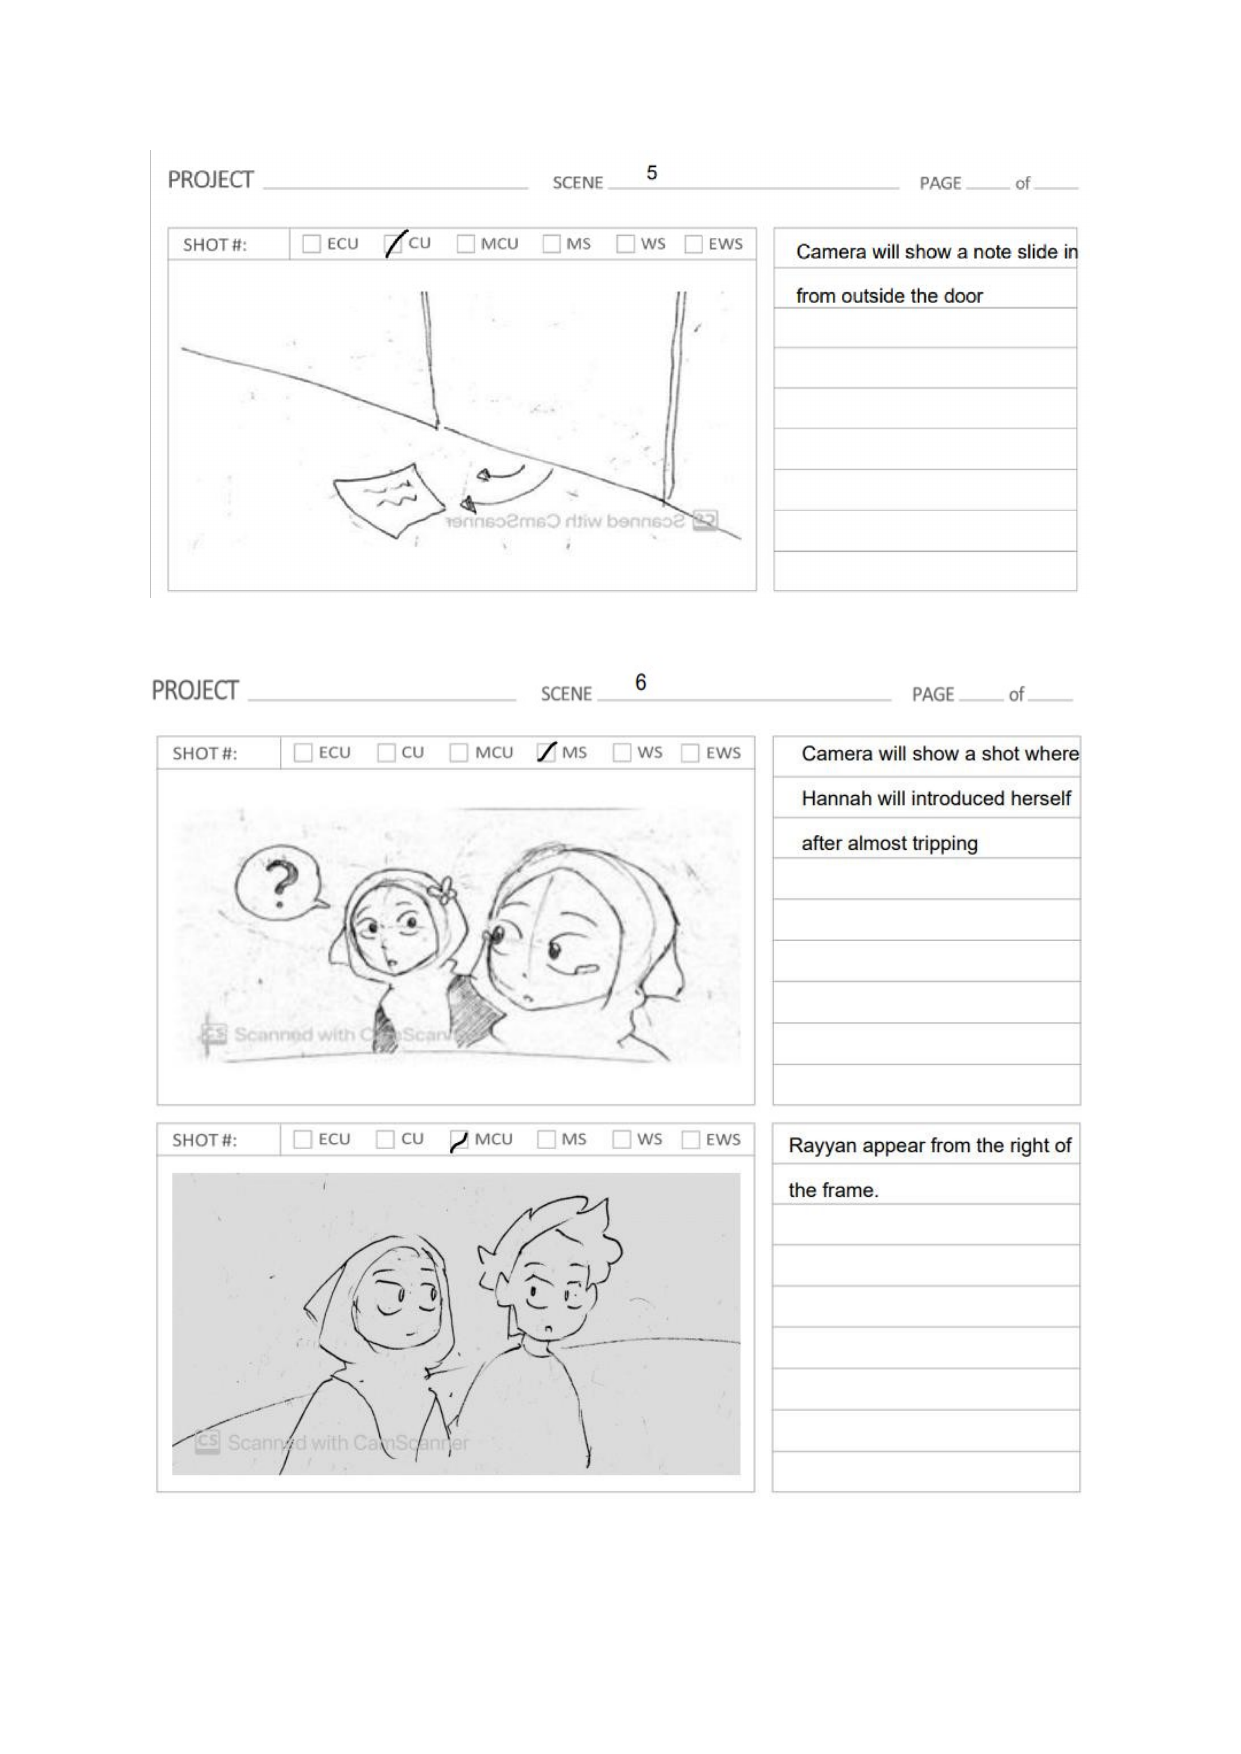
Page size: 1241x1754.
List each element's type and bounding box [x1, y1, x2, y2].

picture [150, 729, 1090, 1499]
picture [150, 150, 1090, 598]
picture [150, 655, 1090, 716]
